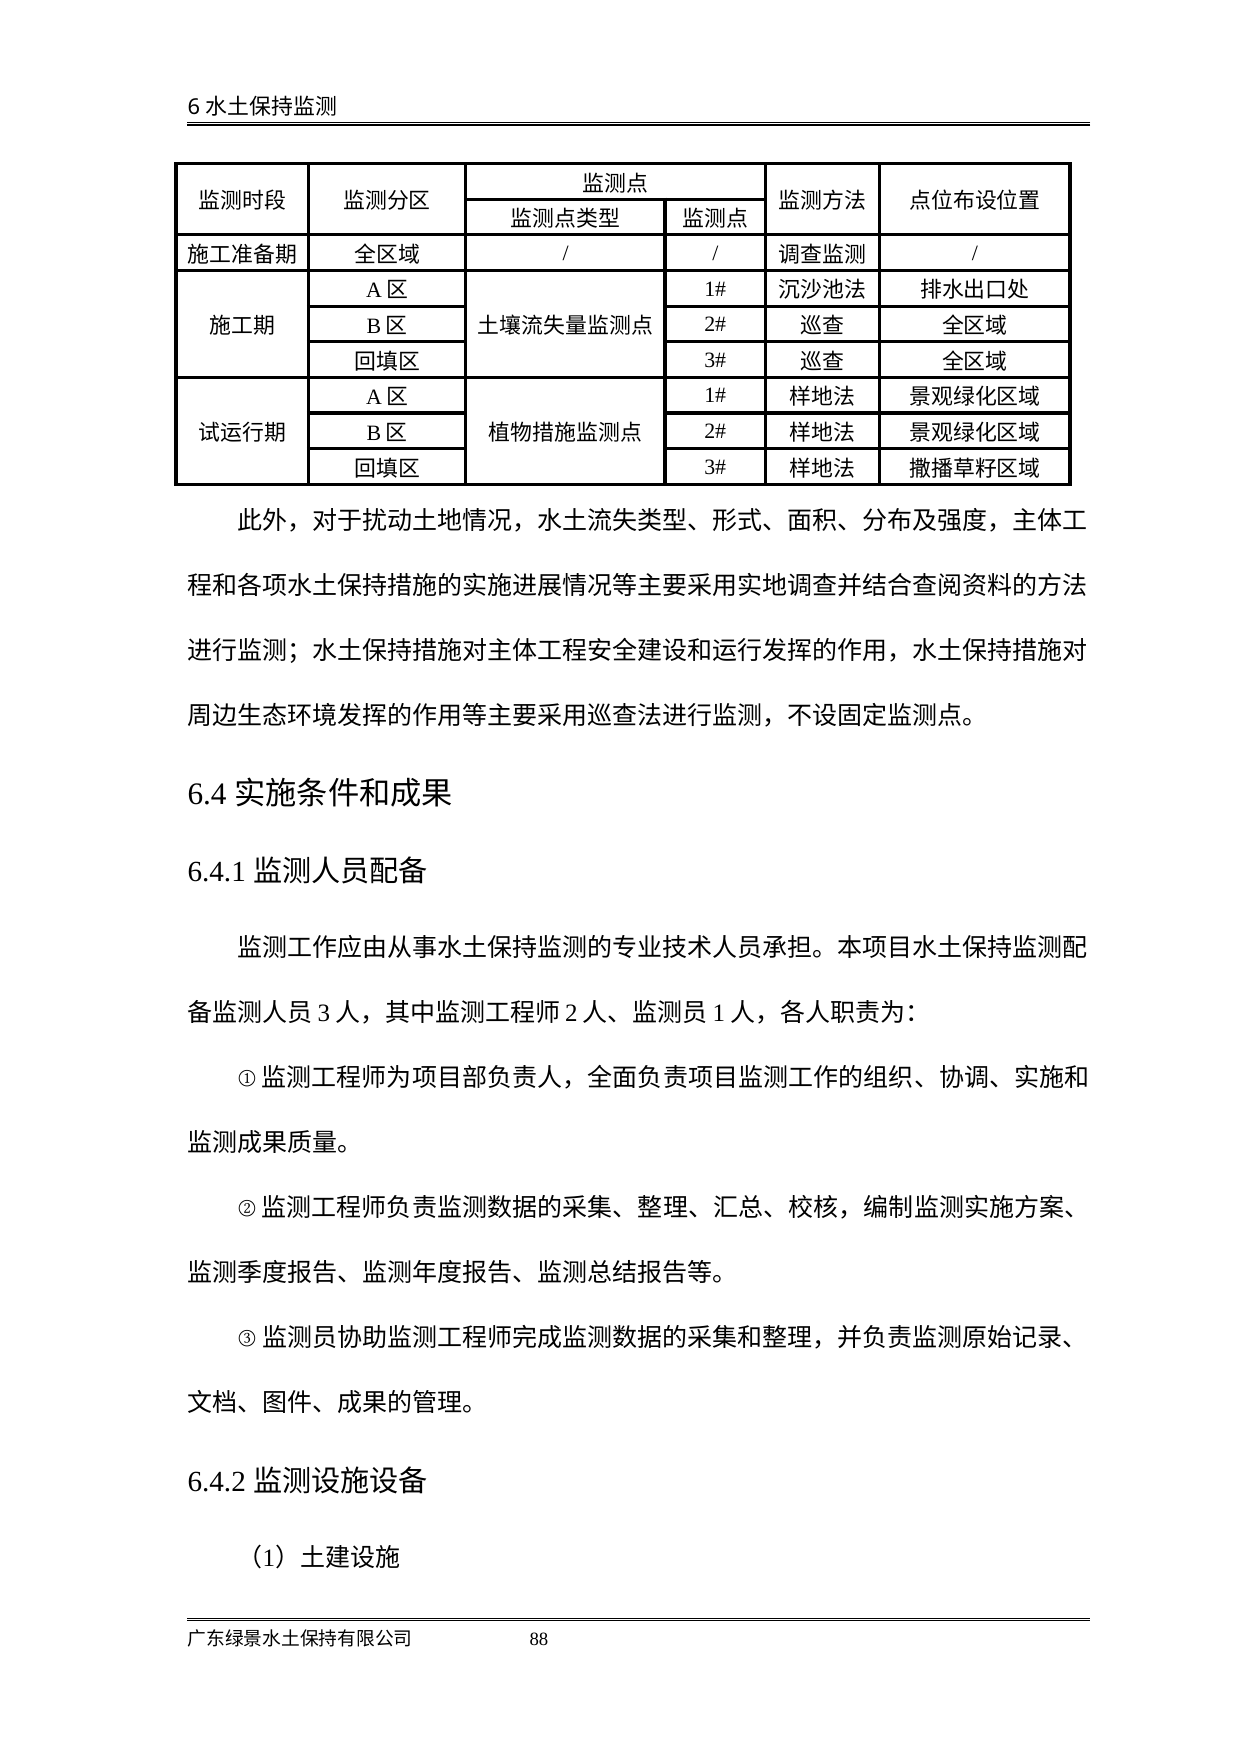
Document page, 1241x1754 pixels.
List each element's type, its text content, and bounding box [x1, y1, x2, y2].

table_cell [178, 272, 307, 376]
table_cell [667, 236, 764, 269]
text 6.4.2 监测设施设备 [187, 1446, 1090, 1511]
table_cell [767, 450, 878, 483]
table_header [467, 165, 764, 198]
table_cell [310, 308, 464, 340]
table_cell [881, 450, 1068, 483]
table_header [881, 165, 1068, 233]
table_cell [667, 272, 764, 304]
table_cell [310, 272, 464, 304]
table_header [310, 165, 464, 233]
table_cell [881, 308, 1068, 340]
text ②监测工程师负责监测数据的采集、整理、汇总、校核，编制监测实施方案、监测季度报告、监测年度报告、监测总结报告等。 [187, 1173, 1090, 1303]
text 此外，对于扰动土地情况，水土流失类型、形式、面积、分布及强度，主体工程和各项水土保持措施的实施进展情况等主要采用实地调查并结合查阅资料的方法进行监测；水土保持措施对主体工程安全建设和运行发挥的作用，水土保持措施对周边生态环境发挥的作用等主要采用巡查法进行监测，不设固定监测点。 [187, 486, 1090, 746]
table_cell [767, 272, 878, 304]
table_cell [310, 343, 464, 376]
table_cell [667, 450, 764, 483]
subtitle 6.4 实施条件和成果 [187, 758, 1090, 823]
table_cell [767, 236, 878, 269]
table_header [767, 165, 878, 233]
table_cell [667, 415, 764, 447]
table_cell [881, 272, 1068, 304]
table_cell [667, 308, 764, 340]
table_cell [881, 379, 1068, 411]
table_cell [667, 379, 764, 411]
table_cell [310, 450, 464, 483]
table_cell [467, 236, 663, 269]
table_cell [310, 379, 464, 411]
text ③ 监测员协助监测工程师完成监测数据的采集和整理，并负责监测原始记录、文档、图件、成果的管理。 [187, 1303, 1090, 1433]
text 监测工作应由从事水土保持监测的专业技术人员承担。本项目水土保持监测配备监测人员3人，其中监测工程师2人、监测员1人，各人职责为： [187, 913, 1090, 1043]
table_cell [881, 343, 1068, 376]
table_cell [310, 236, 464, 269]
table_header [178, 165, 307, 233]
text （1）土建设施 [187, 1523, 1090, 1588]
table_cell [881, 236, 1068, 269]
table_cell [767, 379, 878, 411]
text 6.4.1 监测人员配备 [187, 836, 1090, 901]
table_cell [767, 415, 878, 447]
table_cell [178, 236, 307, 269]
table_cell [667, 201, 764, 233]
text ①监测工程师为项目部负责人，全面负责项目监测工作的组织、协调、实施和监测成果质量。 [187, 1043, 1090, 1173]
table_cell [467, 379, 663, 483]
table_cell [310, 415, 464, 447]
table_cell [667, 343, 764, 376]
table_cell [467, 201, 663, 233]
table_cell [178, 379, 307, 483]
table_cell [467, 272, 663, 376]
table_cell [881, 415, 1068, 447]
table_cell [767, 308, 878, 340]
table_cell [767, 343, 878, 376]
